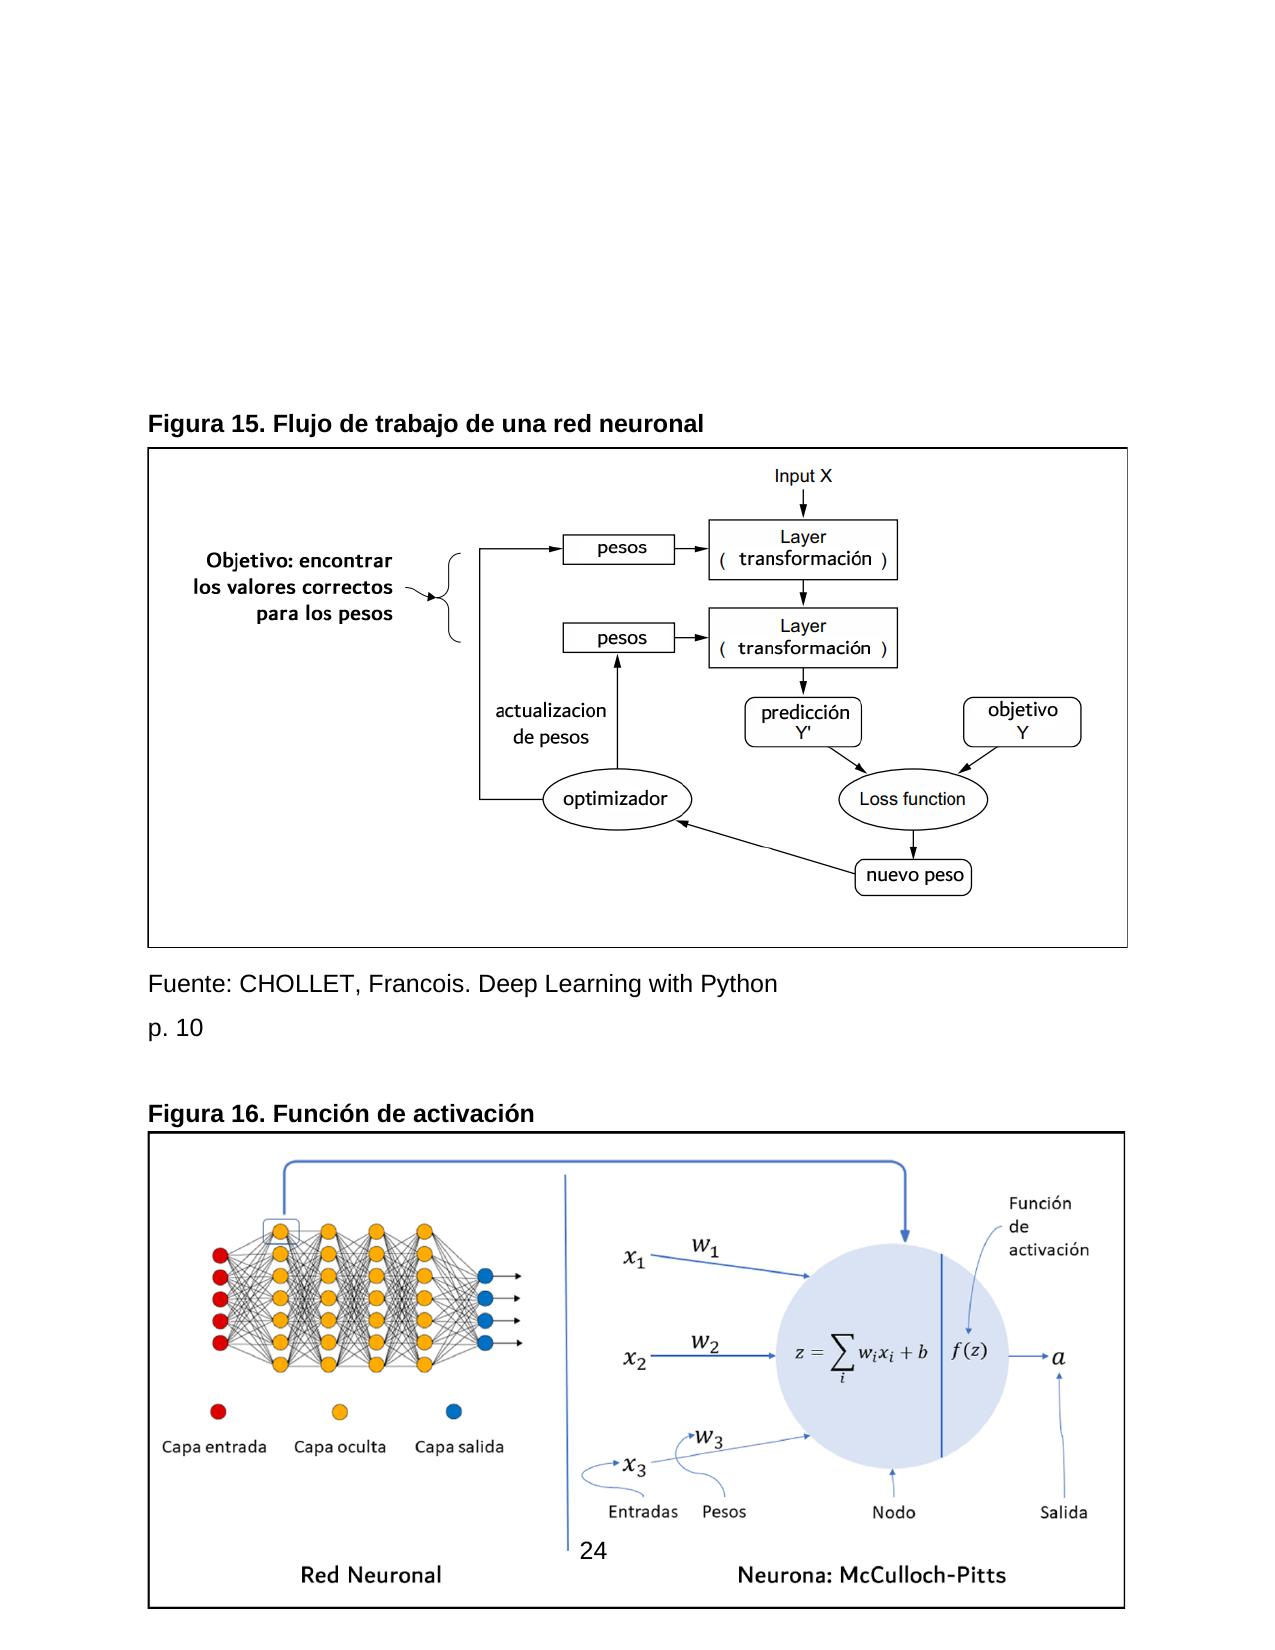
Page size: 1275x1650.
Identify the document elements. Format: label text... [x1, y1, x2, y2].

picture [147, 447, 1128, 948]
text p. 10 [148, 1012, 1039, 1041]
text Fuente: CHOLLET, Francois. Deep Learning with Python [148, 969, 1039, 998]
text Figura 15. Flujo de trabajo de una red neuronal [148, 409, 1039, 437]
picture [147, 1131, 1126, 1609]
text Figura 16. Función de activación [148, 1099, 1039, 1127]
